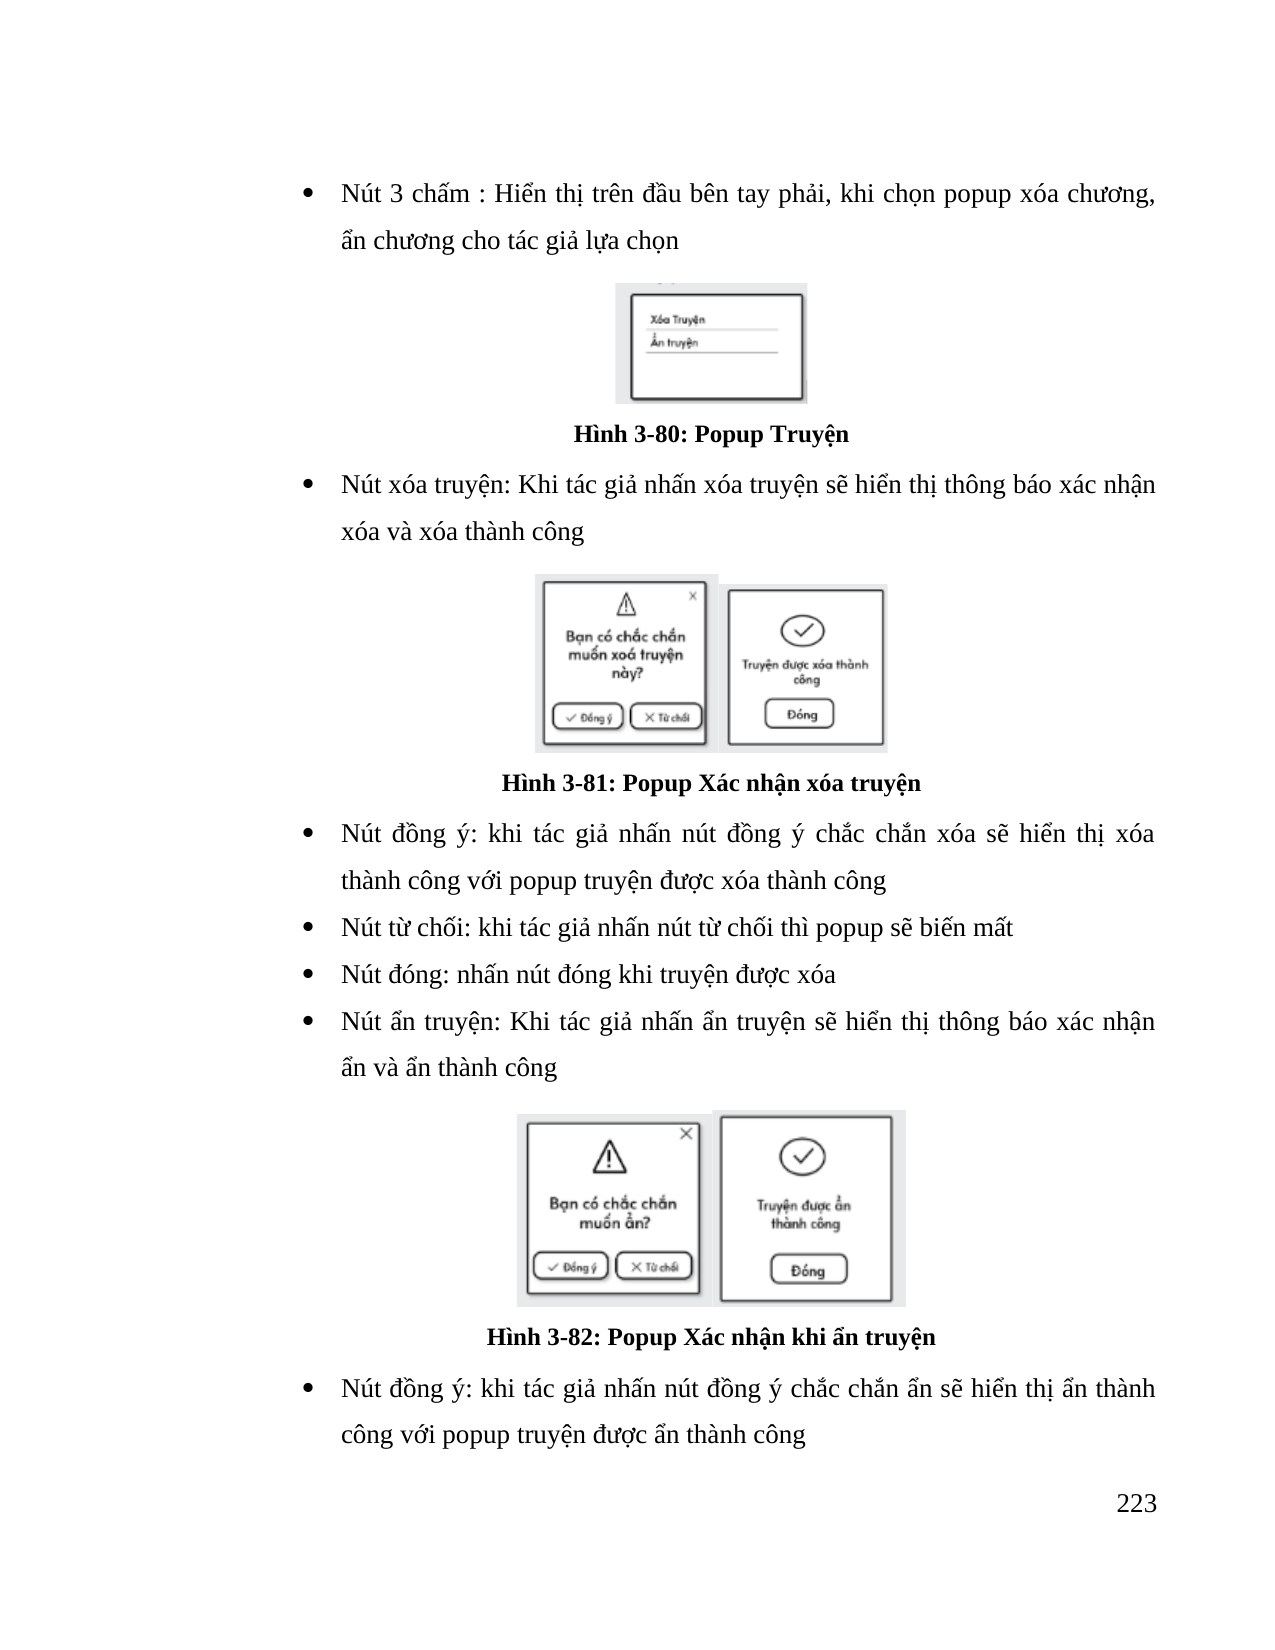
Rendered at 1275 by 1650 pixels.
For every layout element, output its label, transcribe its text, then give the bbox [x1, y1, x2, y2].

picture [615, 283, 808, 404]
list Nút từ chối: khi tác giả nhấn nút từ chối thì popup sẽ biến mất [303, 911, 1157, 942]
list Nút đồng ý: khi tác giả nhấn nút đồng ý chắc chắn xóa sẽ hiển thị xóa thành công với popup truyện được xóa thành công [303, 817, 1157, 895]
list Nút đóng: nhấn nút đóng khi truyện được xóa [303, 958, 1157, 989]
picture [535, 574, 888, 753]
list Nút đồng ý: khi tác giả nhấn nút đồng ý chắc chắn ẩn sẽ hiển thị ẩn thành công với popup truyện được ẩn thành công [303, 1372, 1157, 1450]
list Nút 3 chấm : Hiển thị trên đầu bên tay phải, khi chọn popup xóa chương, ẩn chương cho tác giả lựa chọn [303, 177, 1157, 255]
picture [516, 1110, 906, 1307]
list Nút xóa truyện: Khi tác giả nhấn xóa truyện sẽ hiển thị thông báo xác nhận xóa và xóa thành công [303, 468, 1157, 546]
list Nút ẩn truyện: Khi tác giả nhấn ẩn truyện sẽ hiển thị thông báo xác nhận ẩn và ẩn thành công [303, 1004, 1157, 1082]
